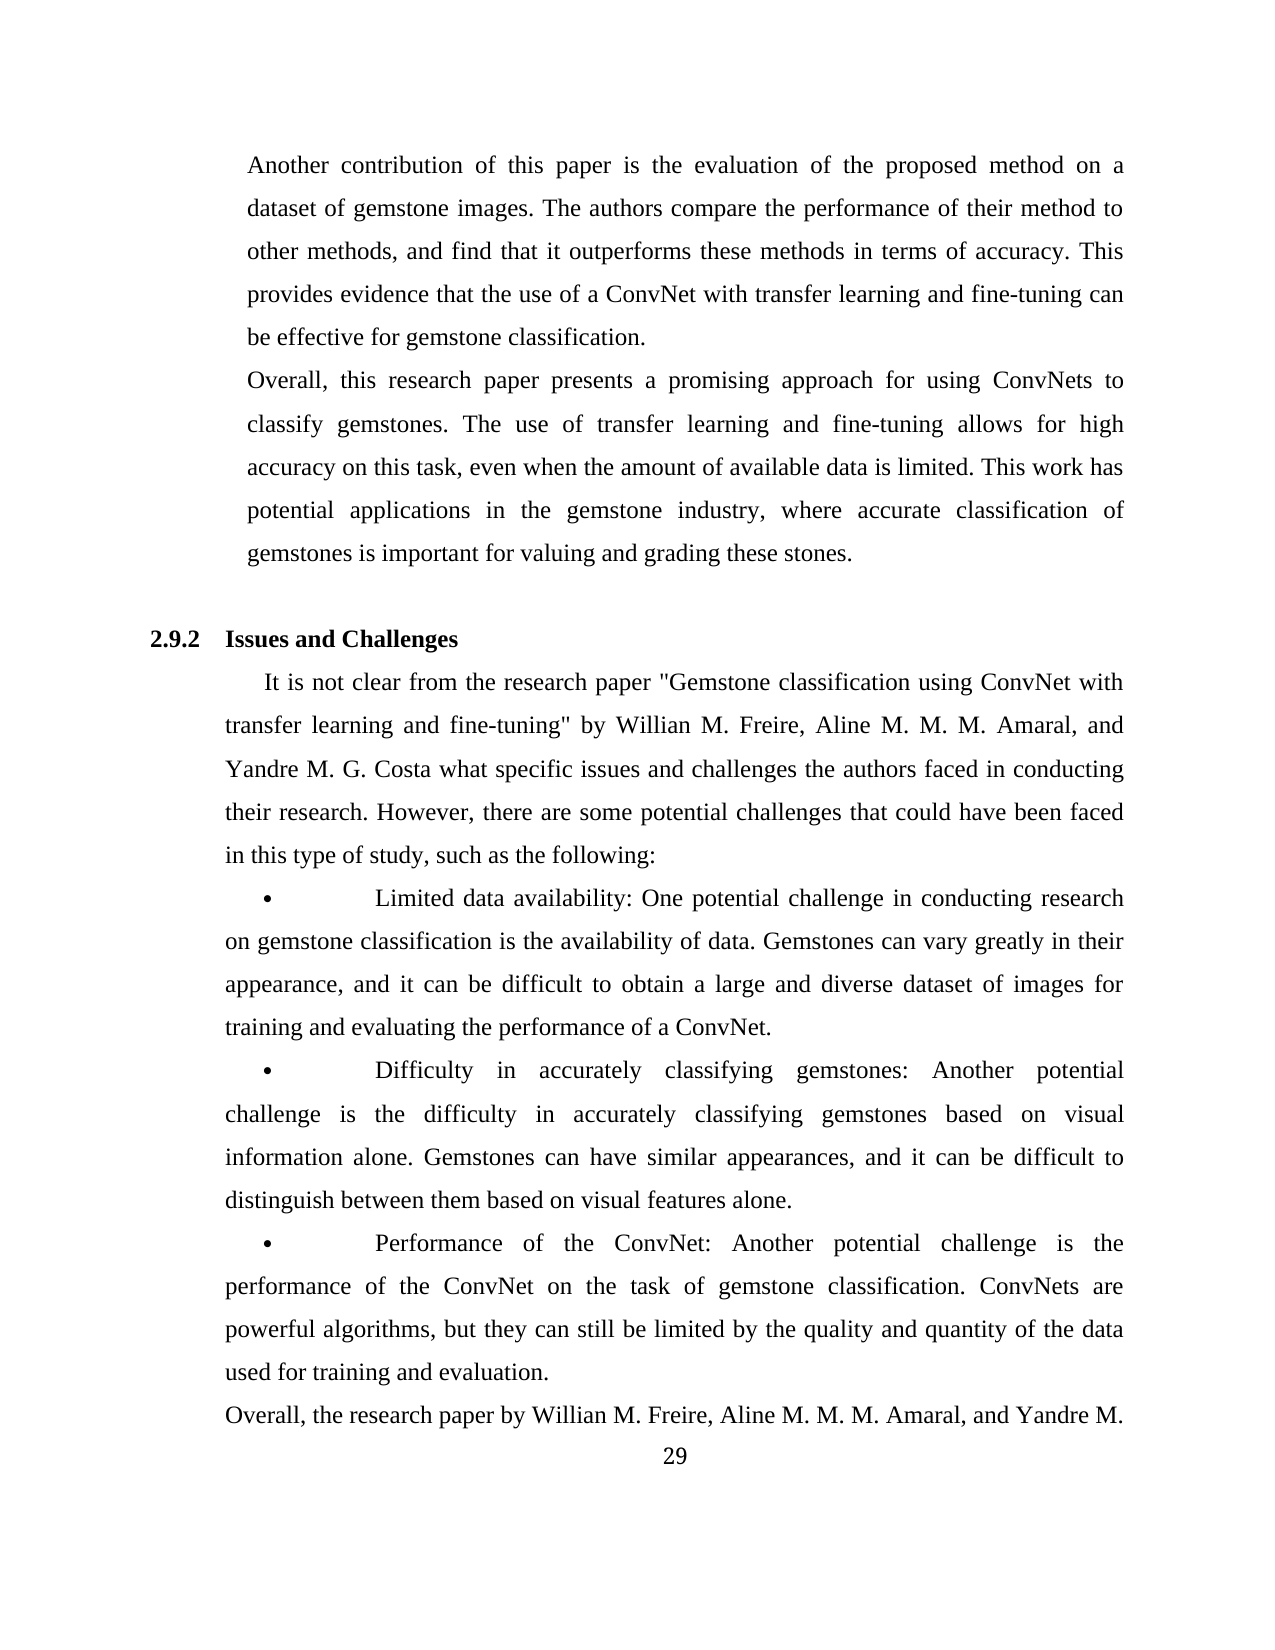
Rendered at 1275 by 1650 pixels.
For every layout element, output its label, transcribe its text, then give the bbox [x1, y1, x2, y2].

text Overall, this research paper presents a promising approach for using ConvNets to classify gemstones. The use of transfer learning and fine-tuning allows for high accuracy on this task, even when the amount of available data is limited. This work has potential applications in the gemstone industry, where accurate classification of gemstones is important for valuing and grading these stones. [247, 366, 1125, 567]
list Performance of the ConvNet: Another potential challenge is the performance of the ConvNet on the task of gemstone classification. ConvNets are powerful algorithms, but they can still be limited by the quality and quantity of the data used for training and evaluation. [225, 1228, 1125, 1386]
list Limited data availability: One potential challenge in conducting research on gemstone classification is the availability of data. Gemstones can vary greatly in their appearance, and it can be difficult to obtain a large and diverse dataset of images for training and evaluating the performance of a ConvNet. [225, 883, 1125, 1041]
text Another contribution of this paper is the evaluation of the proposed method on a dataset of gemstone images. The authors compare the performance of their method to other methods, and find that it outperforms these methods in terms of accuracy. This provides evidence that the use of a ConvNet with transfer learning and fine-tuning can be effective for gemstone classification. [247, 150, 1125, 351]
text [225, 1401, 1125, 1429]
text It is not clear from the research paper "Gemstone classification using ConvNet with transfer learning and fine-tuning" by Willian M. Freire, Aline M. M. M. Amaral, and Yandre M. G. Costa what specific issues and challenges the authors faced in conducting their research. However, there are some potential challenges that could have been faced in this type of study, such as the following: [225, 667, 1125, 869]
list Difficulty in accurately classifying gemstones: Another potential challenge is the difficulty in accurately classifying gemstones based on visual information alone. Gemstones can have similar appearances, and it can be difficult to distinguish between them based on visual features alone. [225, 1056, 1125, 1214]
list Issues and Challenges [150, 624, 1125, 653]
